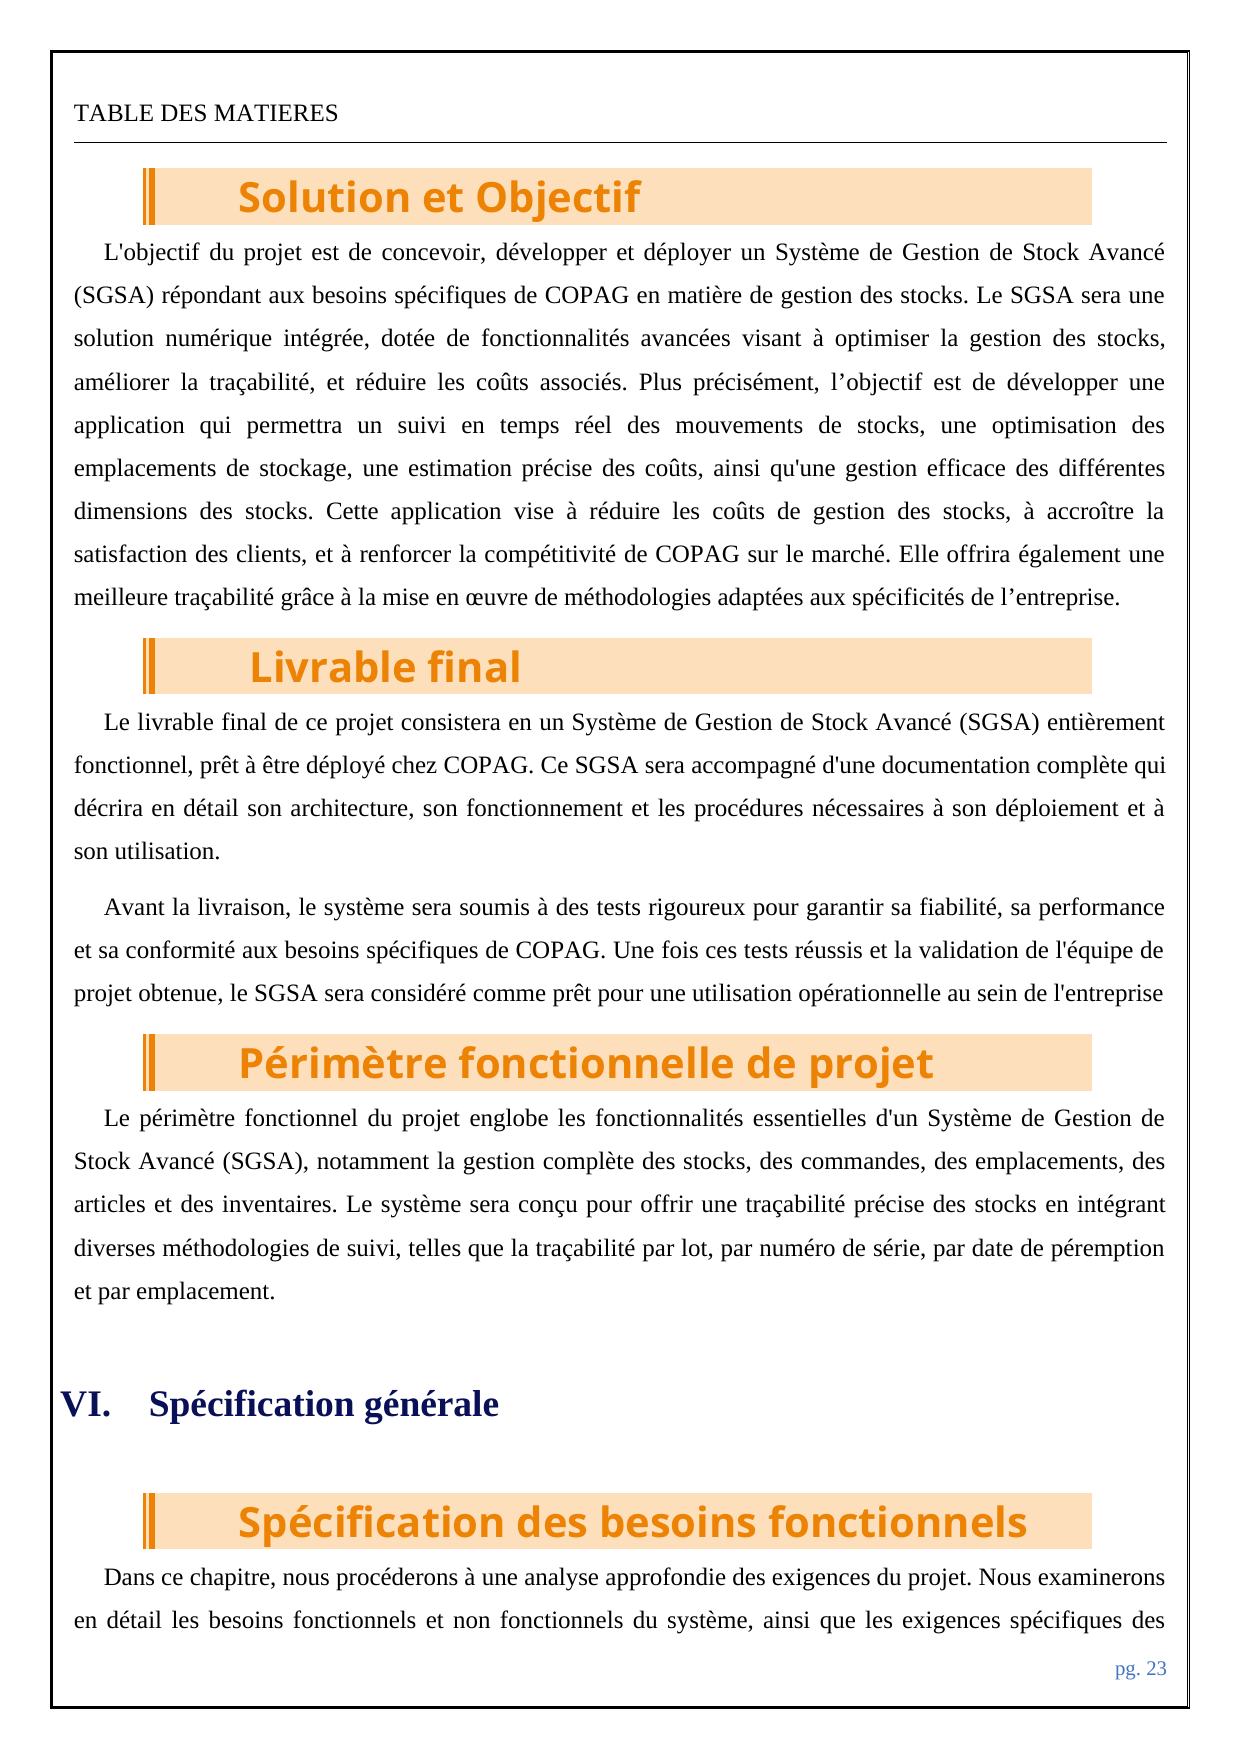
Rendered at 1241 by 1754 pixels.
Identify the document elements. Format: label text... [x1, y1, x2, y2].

text Le livrable final de ce projet consistera en un Système de Gestion de Stock Avancé (SGSA) entièrement fonctionnel, prêt à être déployé chez COPAG. Ce SGSA sera accompagné d'une documentation complète qui décrira en détail son architecture, son fonctionnement et les procédures nécessaires à son déploiement et à son utilisation. [73, 707, 1167, 865]
text L'objectif du projet est de concevoir, développer et déployer un Système de Gestion de Stock Avancé (SGSA) répondant aux besoins spécifiques de COPAG en matière de gestion des stocks. Le SGSA sera une solution numérique intégrée, dotée de fonctionnalités avancées visant à optimiser la gestion des stocks, améliorer la traçabilité, et réduire les coûts associés. Plus précisément, l’objectif est de développer une application qui permettra un suivi en temps réel des mouvements de stocks, une optimisation des emplacements de stockage, une estimation précise des coûts, ainsi qu'une gestion efficace des différentes dimensions des stocks. Cette application vise à réduire les coûts de gestion des stocks, à accroître la satisfaction des clients, et à renforcer la compétitivité de COPAG sur le marché. Elle offrira également une meilleure traçabilité grâce à la mise en œuvre de méthodologies adaptées aux spécificités de l’entreprise. [73, 237, 1167, 611]
text Avant la livraison, le système sera soumis à des tests rigoureux pour garantir sa fiabilité, sa performance et sa conformité aux besoins spécifiques de COPAG. Une fois ces tests réussis et la validation de l'équipe de projet obtenue, le SGSA sera considéré comme prêt pour une utilisation opérationnelle au sein de l'entreprise [73, 892, 1167, 1007]
text Le périmètre fonctionnel du projet englobe les fonctionnalités essentielles d'un Système de Gestion de Stock Avancé (SGSA), notamment la gestion complète des stocks, des commandes, des emplacements, des articles et des inventaires. Le système sera conçu pour offrir une traçabilité précise des stocks en intégrant diverses méthodologies de suivi, telles que la traçabilité par lot, par numéro de série, par date de péremption et par emplacement. [73, 1103, 1167, 1304]
subtitle Livrable final [155, 638, 1092, 694]
subtitle Solution et Objectif [155, 168, 1092, 225]
subtitle Spécification générale [111, 1381, 1167, 1424]
subtitle Périmètre fonctionnelle de projet [155, 1034, 1092, 1091]
subtitle Spécification des besoins fonctionnels [155, 1493, 1092, 1549]
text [73, 1562, 1167, 1634]
